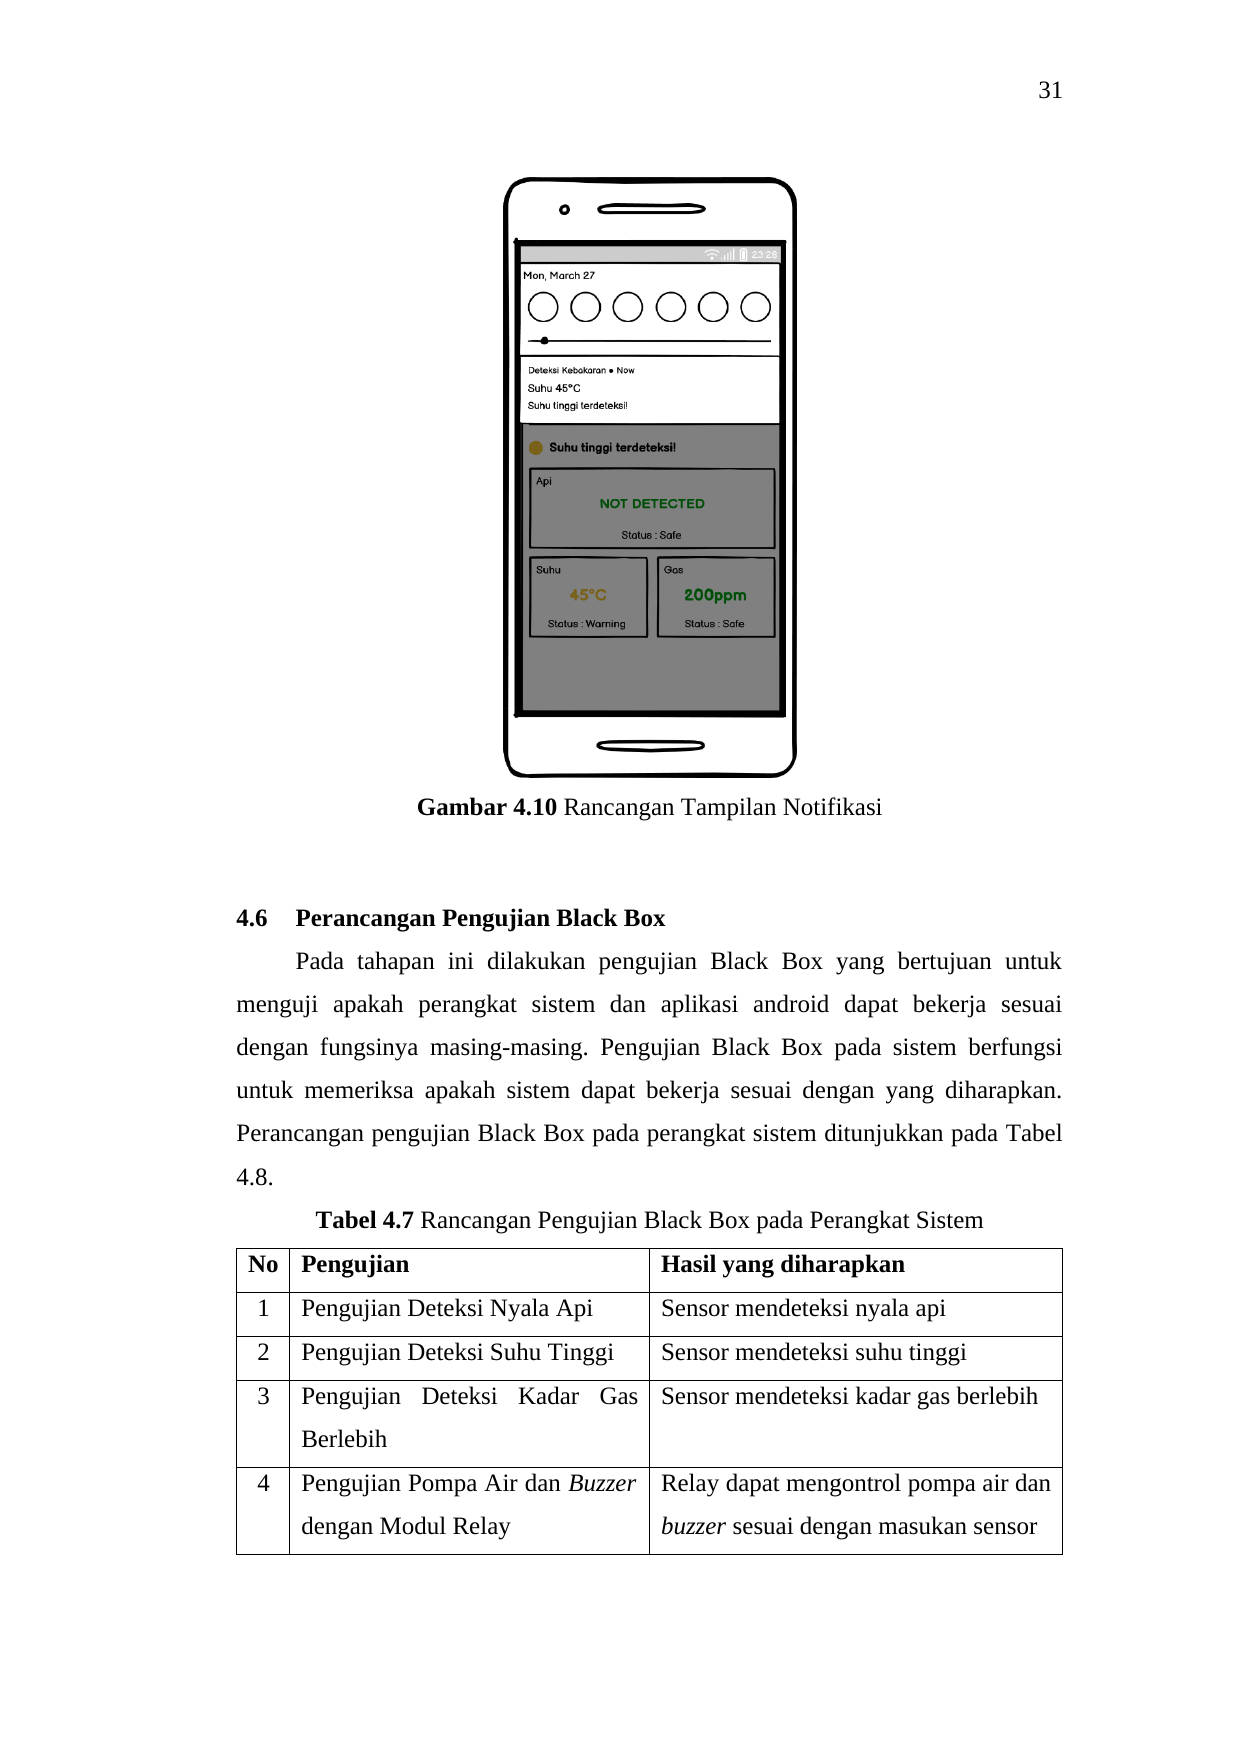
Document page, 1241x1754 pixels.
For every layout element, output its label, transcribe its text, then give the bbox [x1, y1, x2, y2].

table_cell Pengujian Pompa Air dan Buzzer dengan Modul Relay [290, 1468, 649, 1554]
table_cell 1 [237, 1293, 289, 1336]
table_cell Sensor mendeteksi suhu tinggi [650, 1337, 1062, 1380]
picture [502, 177, 797, 778]
table_cell Pengujian Deteksi Kadar Gas Berlebih [290, 1381, 649, 1467]
table_cell Pengujian Deteksi Suhu Tinggi [290, 1337, 649, 1380]
text Tabel 4.7 Rancangan Pengujian Black Box pada Perangkat Sistem [236, 1205, 1063, 1233]
table_cell Relay dapat mengontrol pompa air dan buzzer sesuai dengan masukan sensor [650, 1468, 1062, 1554]
table_cell Pengujian Deteksi Nyala Api [290, 1293, 649, 1336]
table_header Pengujian [290, 1249, 649, 1292]
table_header No [237, 1249, 289, 1292]
table_cell Sensor mendeteksi nyala api [650, 1293, 1062, 1336]
table_cell 3 [237, 1381, 289, 1467]
text Gambar 4.10 Rancangan Tampilan Notifikasi [236, 792, 1063, 820]
table_cell 4 [237, 1468, 289, 1554]
text Perancangan Pengujian Black Box [236, 903, 1063, 932]
table_cell 2 [237, 1337, 289, 1380]
table_header Hasil yang diharapkan [650, 1249, 1062, 1292]
text Pada tahapan ini dilakukan pengujian Black Box yang bertujuan untuk menguji apakah perangkat sistem dan aplikasi android dapat bekerja sesuai dengan fungsinya masing-masing. Pengujian Black Box pada sistem berfungsi untuk memeriksa apakah sistem dapat bekerja sesuai dengan yang diharapkan. Perancangan pengujian Black Box pada perangkat sistem ditunjukkan pada Tabel 4.8. [236, 946, 1063, 1190]
table_cell Sensor mendeteksi kadar gas berlebih [650, 1381, 1062, 1467]
